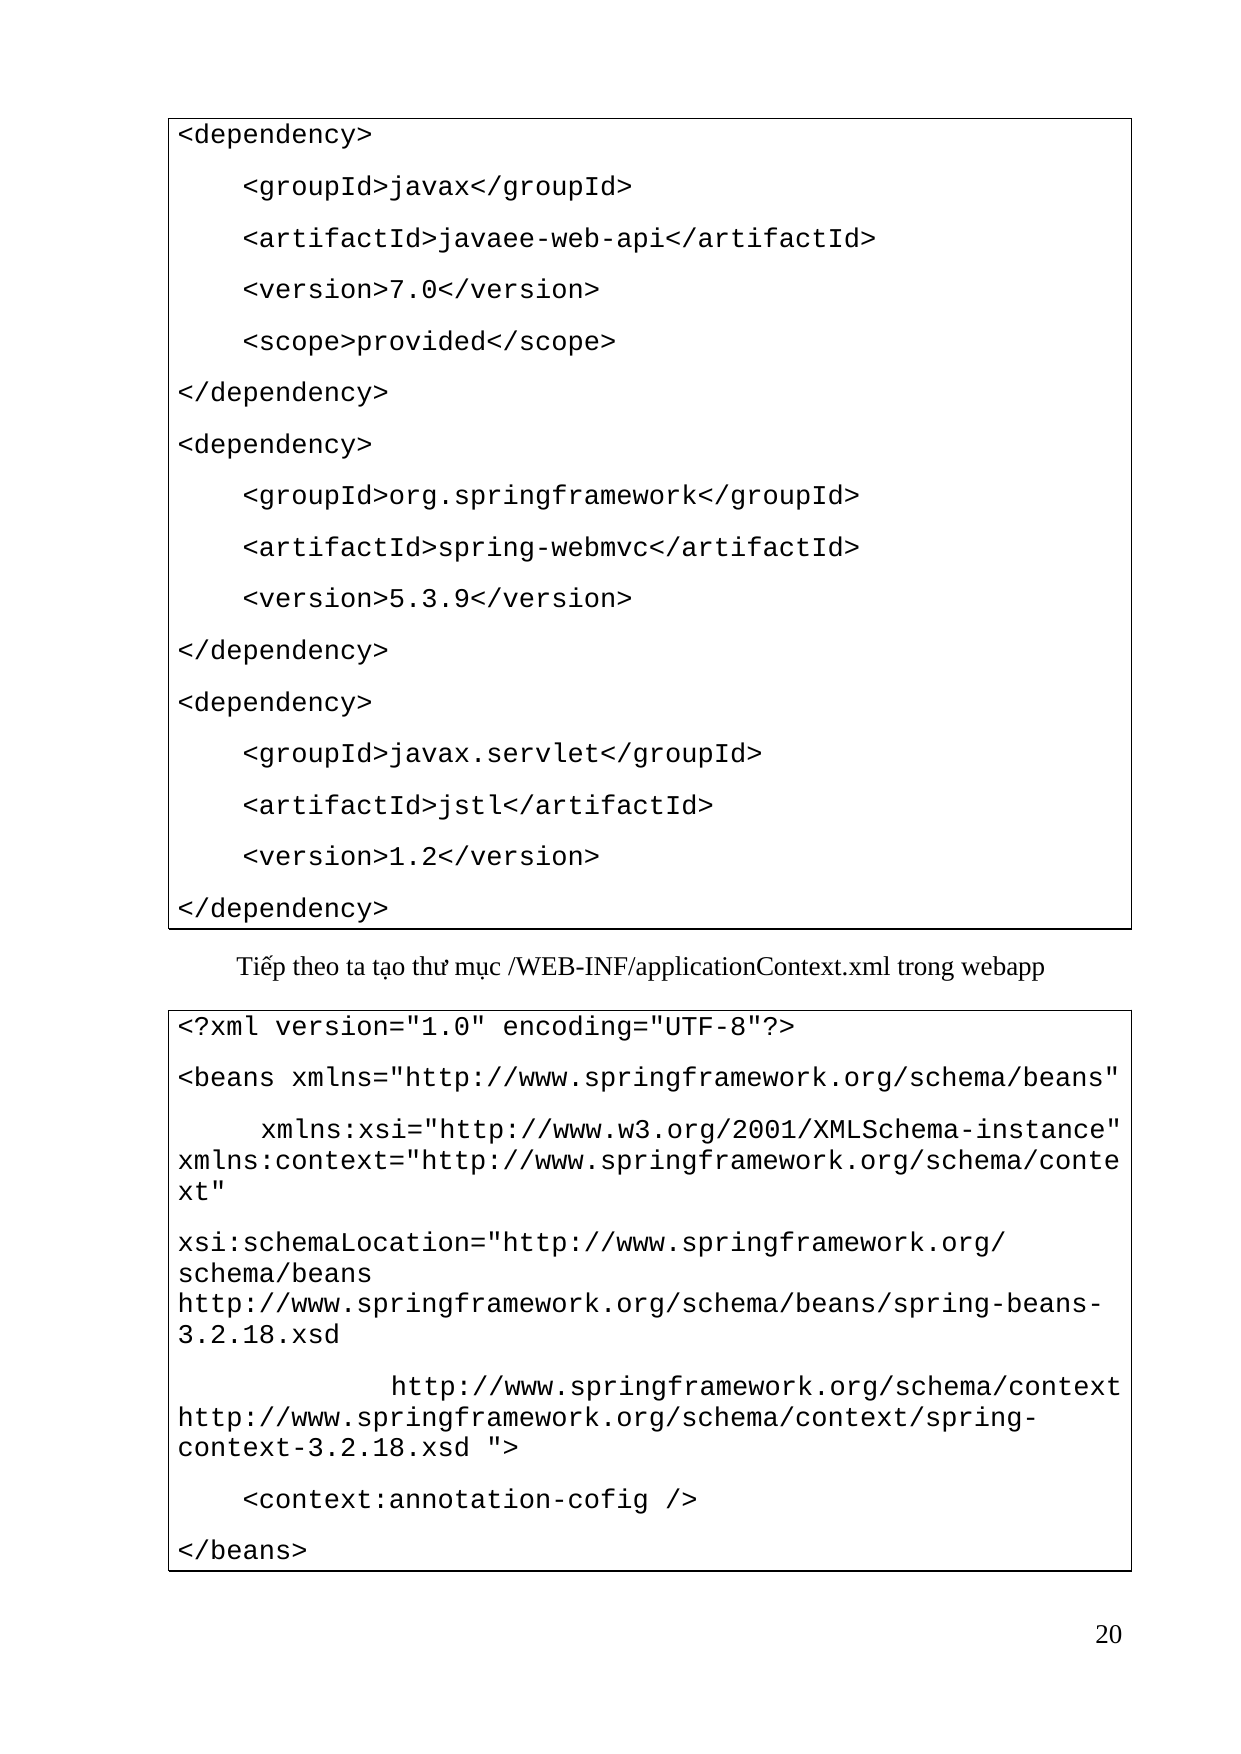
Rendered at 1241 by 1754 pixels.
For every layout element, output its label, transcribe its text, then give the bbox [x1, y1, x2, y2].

text <version>5.3.9</version> [169, 582, 1131, 616]
text </beans> [169, 1534, 1131, 1570]
text Tiếp theo ta tạo thư mục /WEB-INF/applicationContext.xml trong webapp [177, 950, 1122, 982]
text <groupId>org.springframework</groupId> [169, 479, 1131, 513]
text <scope>provided</scope> [169, 324, 1131, 358]
text http://www.springframework.org/schema/context http://www.springframework.org/schema/context/spring-context-3.2.18.xsd "> [169, 1369, 1131, 1465]
text <groupId>javax</groupId> [169, 170, 1131, 203]
text </dependency> [169, 634, 1131, 668]
text <version>7.0</version> [169, 273, 1131, 307]
text </dependency> [169, 376, 1131, 410]
text <artifactId>spring-webmvc</artifactId> [169, 531, 1131, 564]
text <dependency> [169, 119, 1131, 152]
text <artifactId>jstl</artifactId> [169, 788, 1131, 822]
text xsi:schemaLocation="http://www.springframework.org/schema/beans http://www.springframework.org/schema/beans/spring-beans-3.2.18.xsd [169, 1226, 1131, 1352]
text <context:annotation-cofig /> [169, 1482, 1131, 1516]
text xmlns:xsi="http://www.w3.org/2001/XMLSchema-instance" xmlns:context="http://www.springframework.org/schema/context" [169, 1113, 1131, 1208]
text <?xml version="1.0" encoding="UTF-8"?> [169, 1011, 1131, 1043]
text <groupId>javax.servlet</groupId> [169, 737, 1131, 771]
text <dependency> [169, 427, 1131, 461]
text <dependency> [169, 685, 1131, 719]
text </dependency> [169, 892, 1131, 928]
text <version>1.2</version> [169, 840, 1131, 874]
text <beans xmlns="http://www.springframework.org/schema/beans" [169, 1061, 1131, 1095]
text <artifactId>javaee-web-api</artifactId> [169, 221, 1131, 255]
